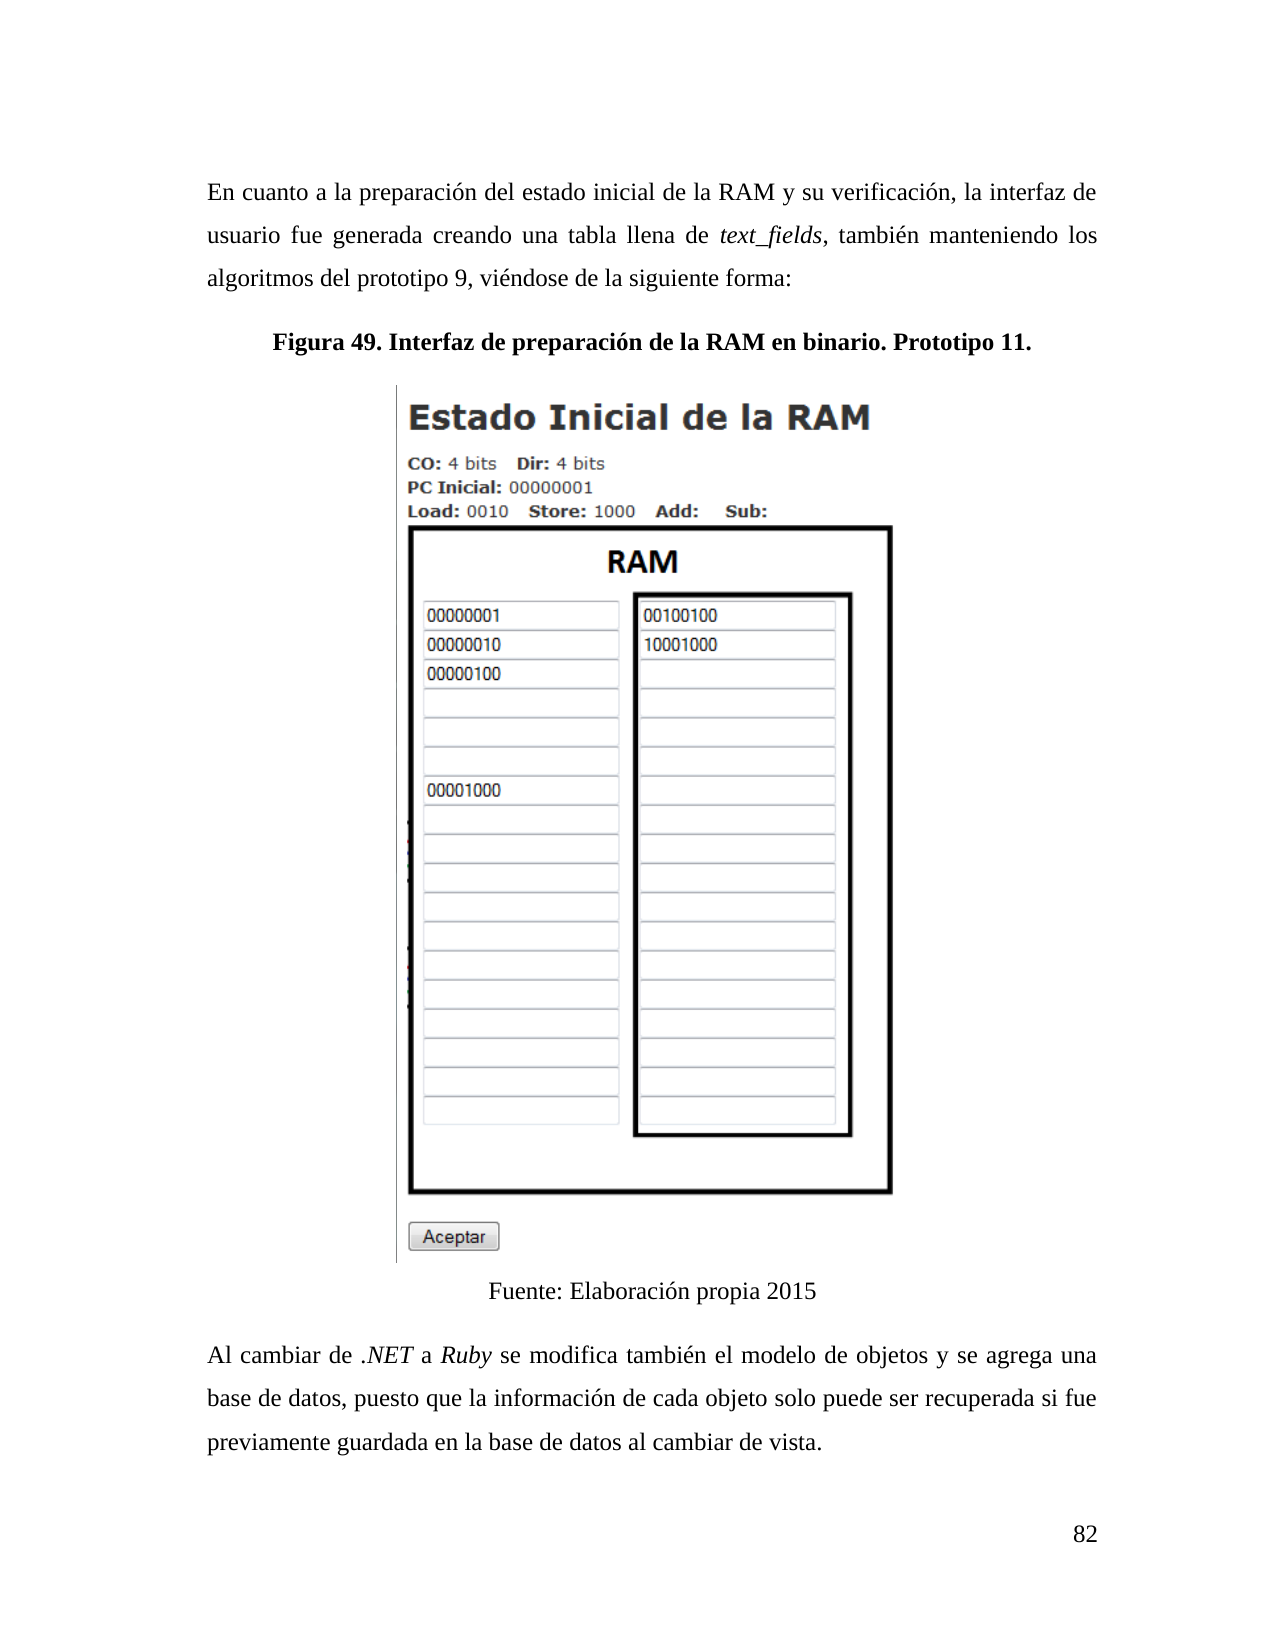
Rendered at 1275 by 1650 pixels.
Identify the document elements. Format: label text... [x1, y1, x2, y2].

subtitle Figura 49. Interfaz de preparación de la RAM en binario. Prototipo 11. [207, 327, 1098, 356]
text Al cambiar de .NET a Ruby se modifica también el modelo de objetos y se agrega una base de datos, puesto que la información de cada objeto solo puede ser recuperada si fue previamente guardada en la base de datos al cambiar de vista. [207, 1340, 1098, 1455]
text En cuanto a la preparación del estado inicial de la RAM y su verificación, la interfaz de usuario fue generada creando una tabla llena de text_fields, también manteniendo los algoritmos del prototipo 9, viéndose de la siguiente forma: [207, 177, 1098, 292]
picture [396, 385, 909, 1263]
text Fuente: Elaboración propia 2015 [207, 1276, 1098, 1305]
